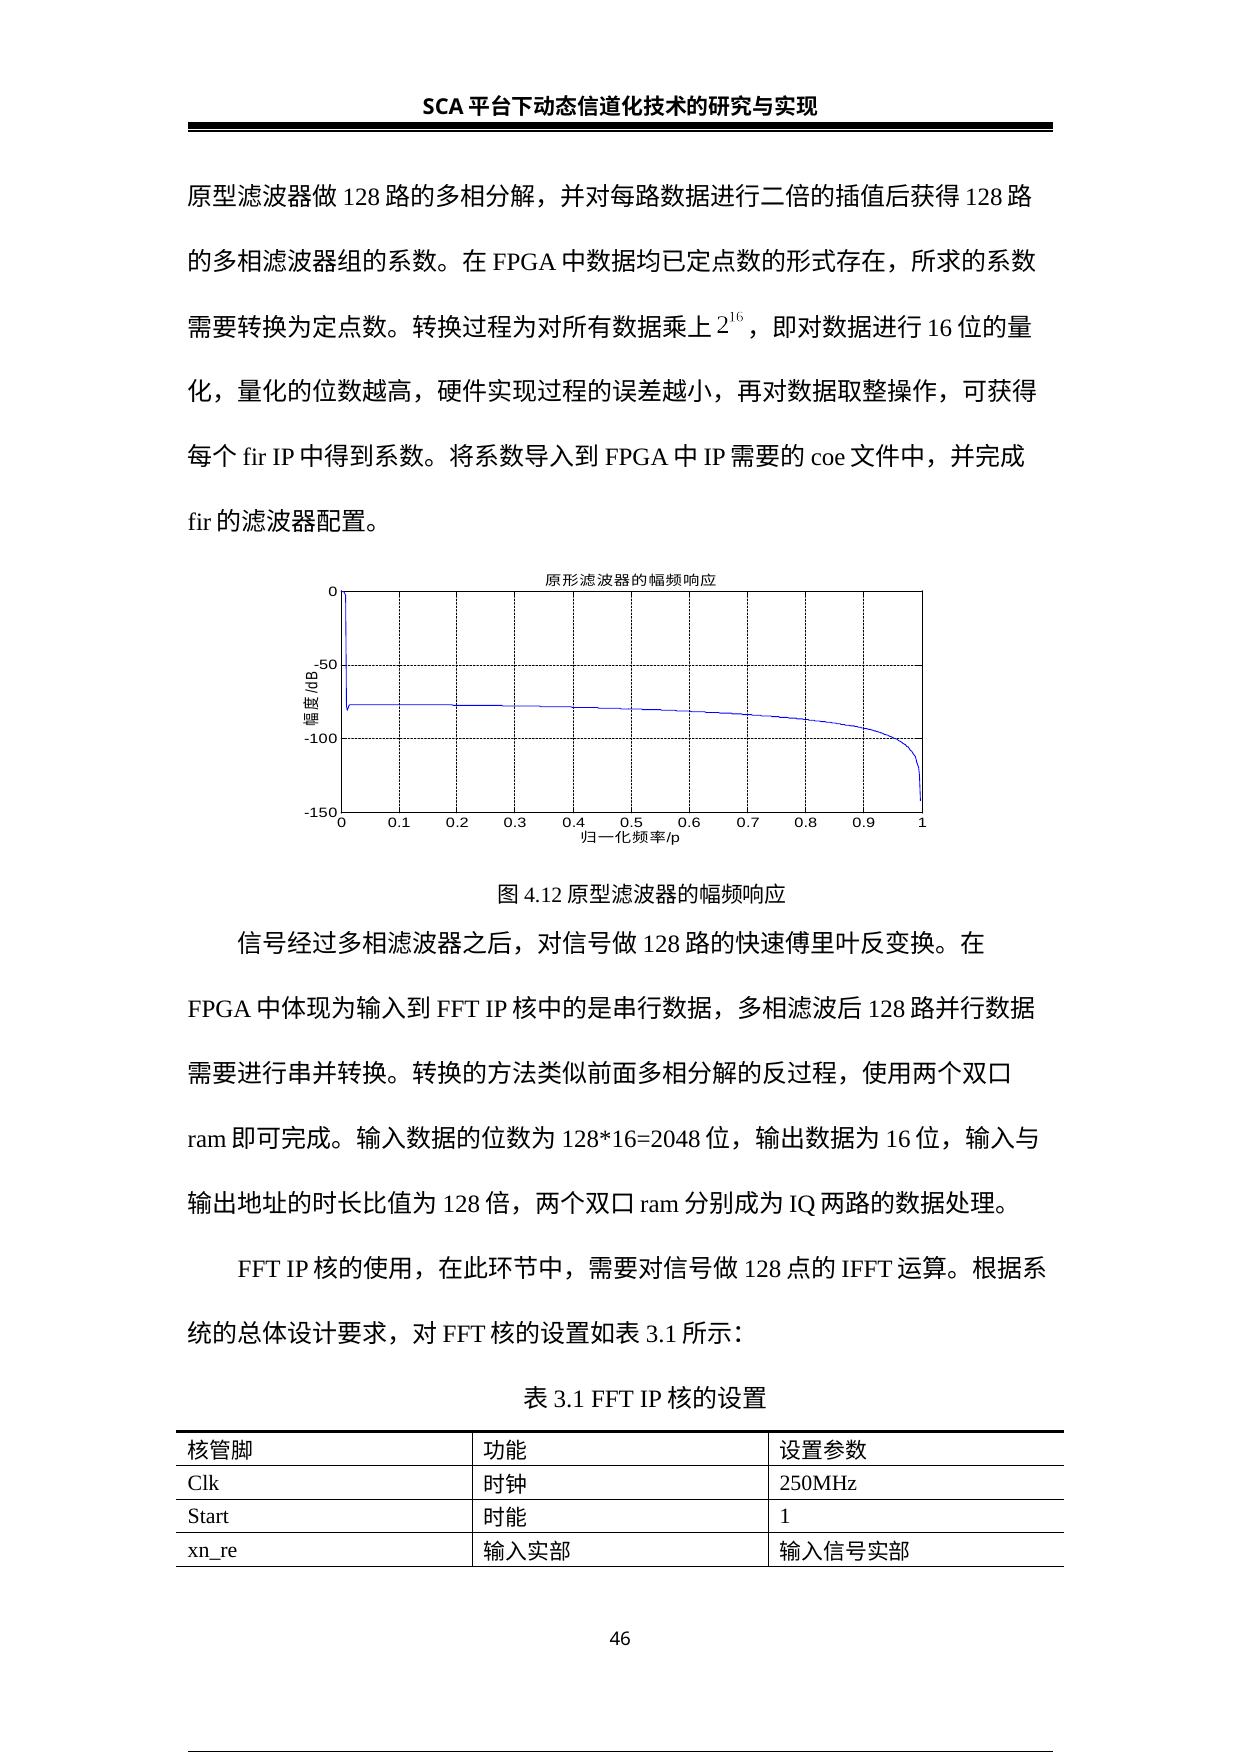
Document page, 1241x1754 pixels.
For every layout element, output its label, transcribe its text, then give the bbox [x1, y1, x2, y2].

table_cell 250MHz [769, 1466, 1064, 1499]
table_cell 时能 [473, 1500, 768, 1532]
table_cell xn_re [176, 1533, 472, 1566]
table_cell 输入实部 [473, 1533, 768, 1566]
text 信号经过多相滤波器之后，对信号做128路的快速傅里叶反变换。在FPGA中体现为输入到FFT IP核中的是串行数据，多相滤波后128路并行数据需要进行串并转换。转换的方法类似前面多相分解的反过程，使用两个双口ram即可完成。输入数据的位数为128*16=2048位，输出数据为16位，输入与输出地址的时长比值为128倍，两个双口ram分别成为IQ两路的数据处理。 [187, 909, 1053, 1234]
text 表3.1 FFT IP核的设置 [187, 1364, 1053, 1429]
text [187, 162, 1053, 552]
table_header 核管脚 [176, 1433, 472, 1465]
table_cell 输入信号实部 [769, 1533, 1064, 1566]
table_cell 时钟 [473, 1466, 768, 1499]
table_header 设置参数 [769, 1433, 1064, 1465]
table_cell Start [176, 1500, 472, 1532]
table_cell Clk [176, 1466, 472, 1499]
text FFT IP核的使用，在此环节中，需要对信号做128点的IFFT运算。根据系统的总体设计要求，对FFT核的设置如表3.1所示： [187, 1234, 1053, 1364]
table_cell 1 [769, 1500, 1064, 1532]
text 图4.12 原型滤波器的幅频响应 [187, 552, 1053, 909]
table_header 功能 [473, 1433, 768, 1465]
